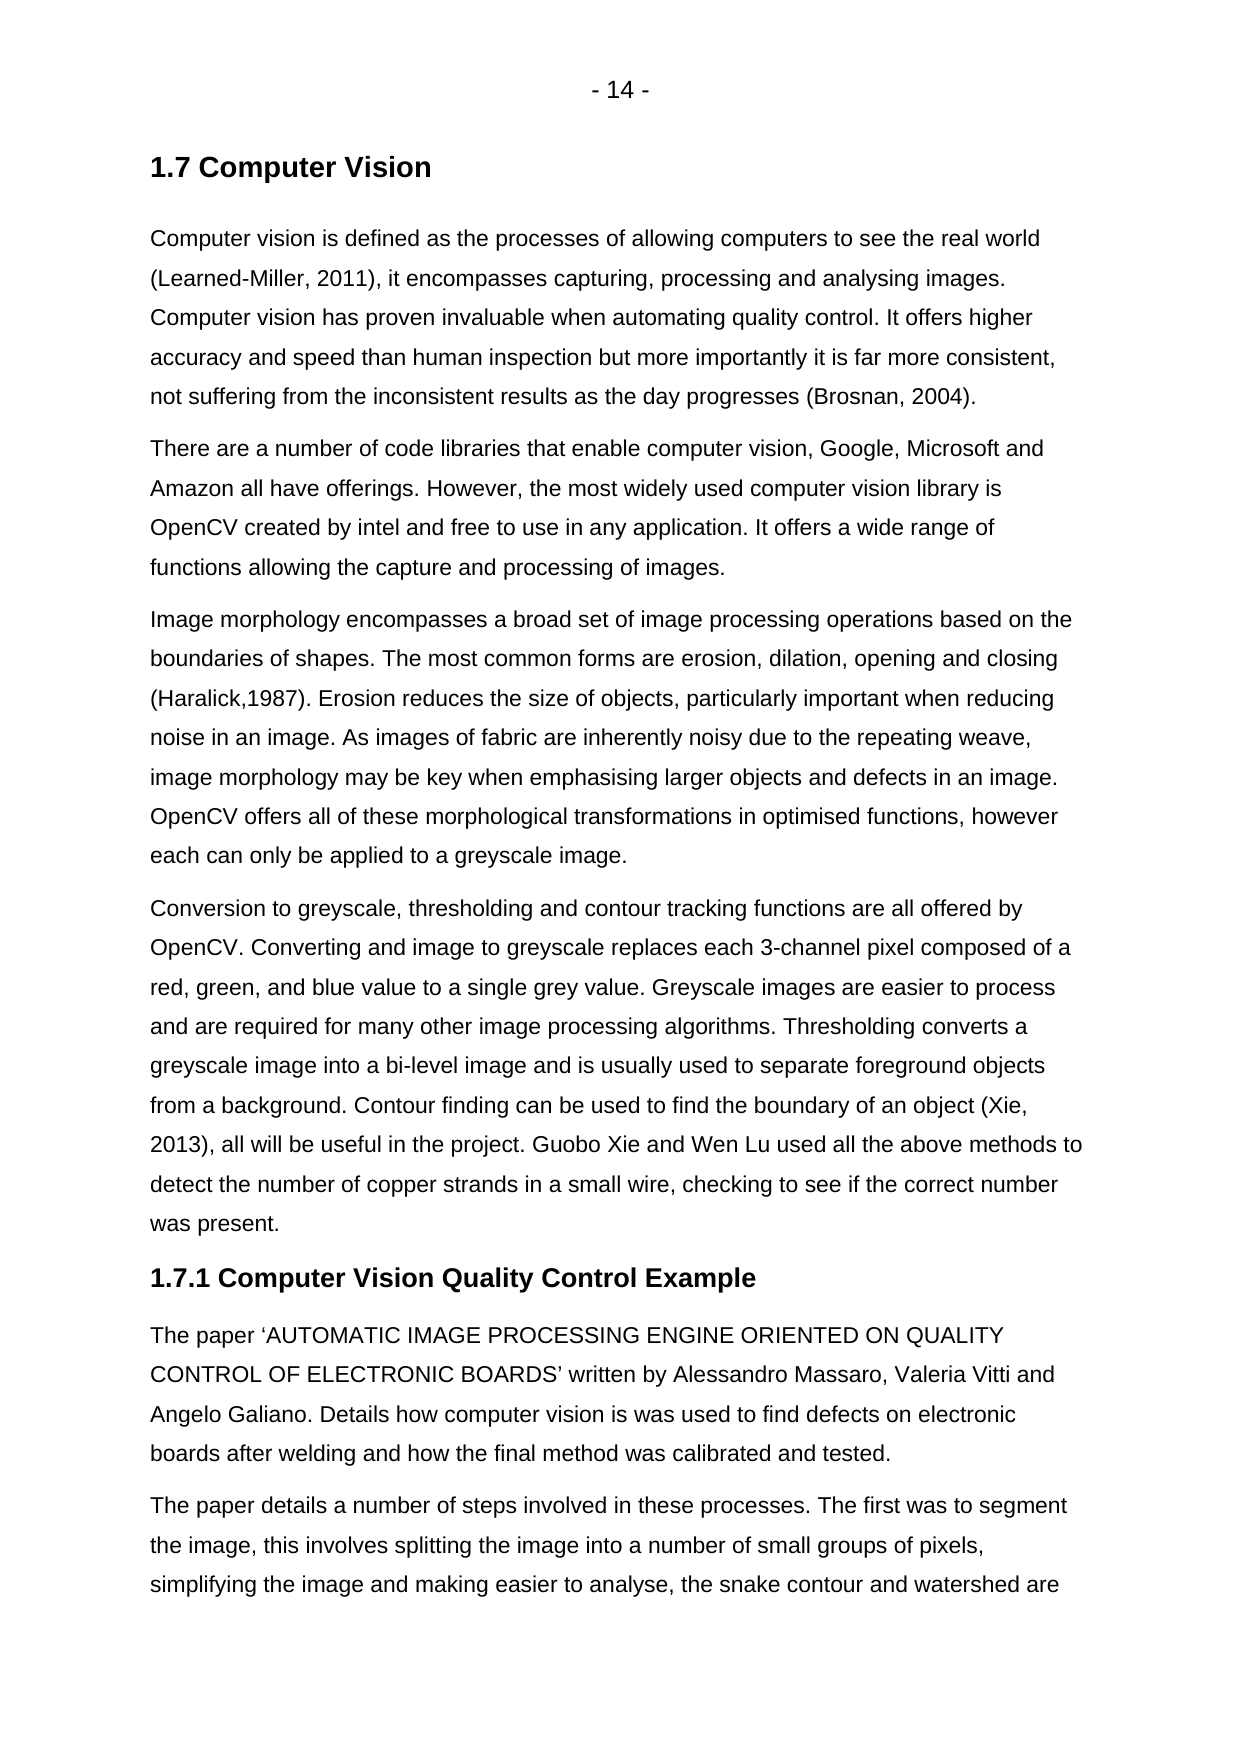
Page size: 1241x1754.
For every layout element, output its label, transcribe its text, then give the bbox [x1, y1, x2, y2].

text The paper ‘AUTOMATIC IMAGE PROCESSING ENGINE ORIENTED ON QUALITY CONTROL OF ELECTRONIC BOARDS’ written by Alessandro Massaro, Valeria Vitti and Angelo Galiano. Details how computer vision is was used to find defects on electronic boards after welding and how the final method was calibrated and tested. [150, 1322, 1090, 1466]
subtitle 1.7.1 Computer Vision Quality Control Example [150, 1262, 1090, 1293]
text There are a number of code libraries that enable computer vision, Google, Microsoft and Amazon all have offerings. However, the most widely used computer vision library is OpenCV created by intel and free to use in any application. It offers a wide range of functions allowing the capture and processing of images. [150, 435, 1090, 580]
text Image morphology encompasses a broad set of image processing operations based on the boundaries of shapes. The most common forms are erosion, dilation, opening and closing (Haralick,1987). Erosion reduces the size of objects, particularly important when reducing noise in an image. As images of fabric are inherently noisy due to the repeating weave, image morphology may be key when emphasising larger objects and defects in an image. OpenCV offers all of these morphological transformations in optimised functions, however each can only be applied to a greyscale image. [150, 606, 1090, 869]
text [150, 1492, 1090, 1597]
text Conversion to greyscale, thresholding and contour tracking functions are all offered by OpenCV. Converting and image to greyscale replaces each 3-channel pixel composed of a red, green, and blue value to a single grey value. Greyscale images are easier to process and are required for many other image processing algorithms. Thresholding converts a greyscale image into a bi-level image and is usually used to separate foreground objects from a background. Contour finding can be used to find the boundary of an object (Xie, 2013), all will be useful in the project. Guobo Xie and Wen Lu used all the above methods to detect the number of copper strands in a small wire, checking to see if the correct number was present. [150, 894, 1090, 1237]
text Computer vision is defined as the processes of allowing computers to see the real world (Learned-Miller, 2011), it encompasses capturing, processing and analysing images. Computer vision has proven invaluable when automating quality control. It offers higher accuracy and speed than human inspection but more importantly it is far more consistent, not suffering from the inconsistent results as the day progresses (Brosnan, 2004). [150, 225, 1090, 409]
subtitle 1.7 Computer Vision [150, 150, 1090, 183]
